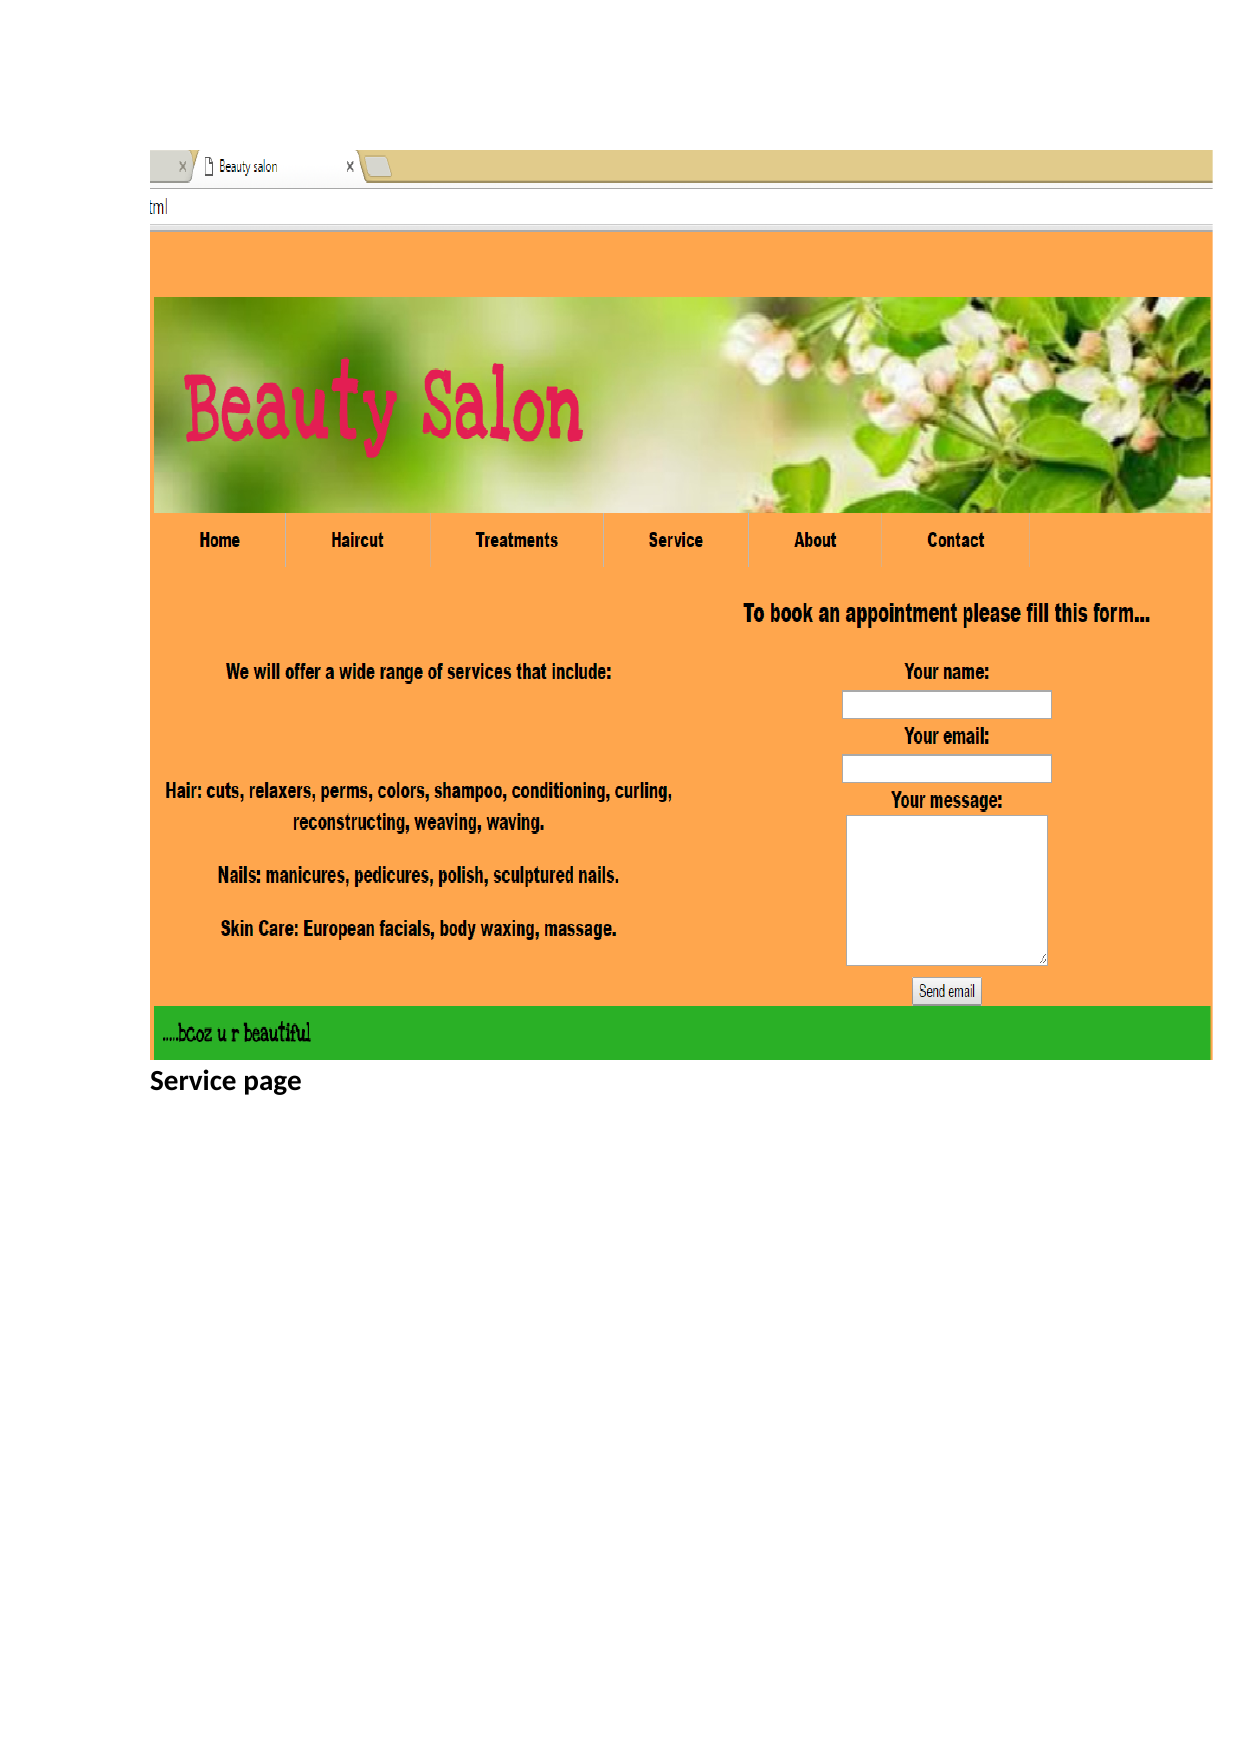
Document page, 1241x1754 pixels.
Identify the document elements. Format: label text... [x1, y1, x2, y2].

picture [150, 150, 1213, 1060]
text Service page [150, 1060, 1090, 1098]
